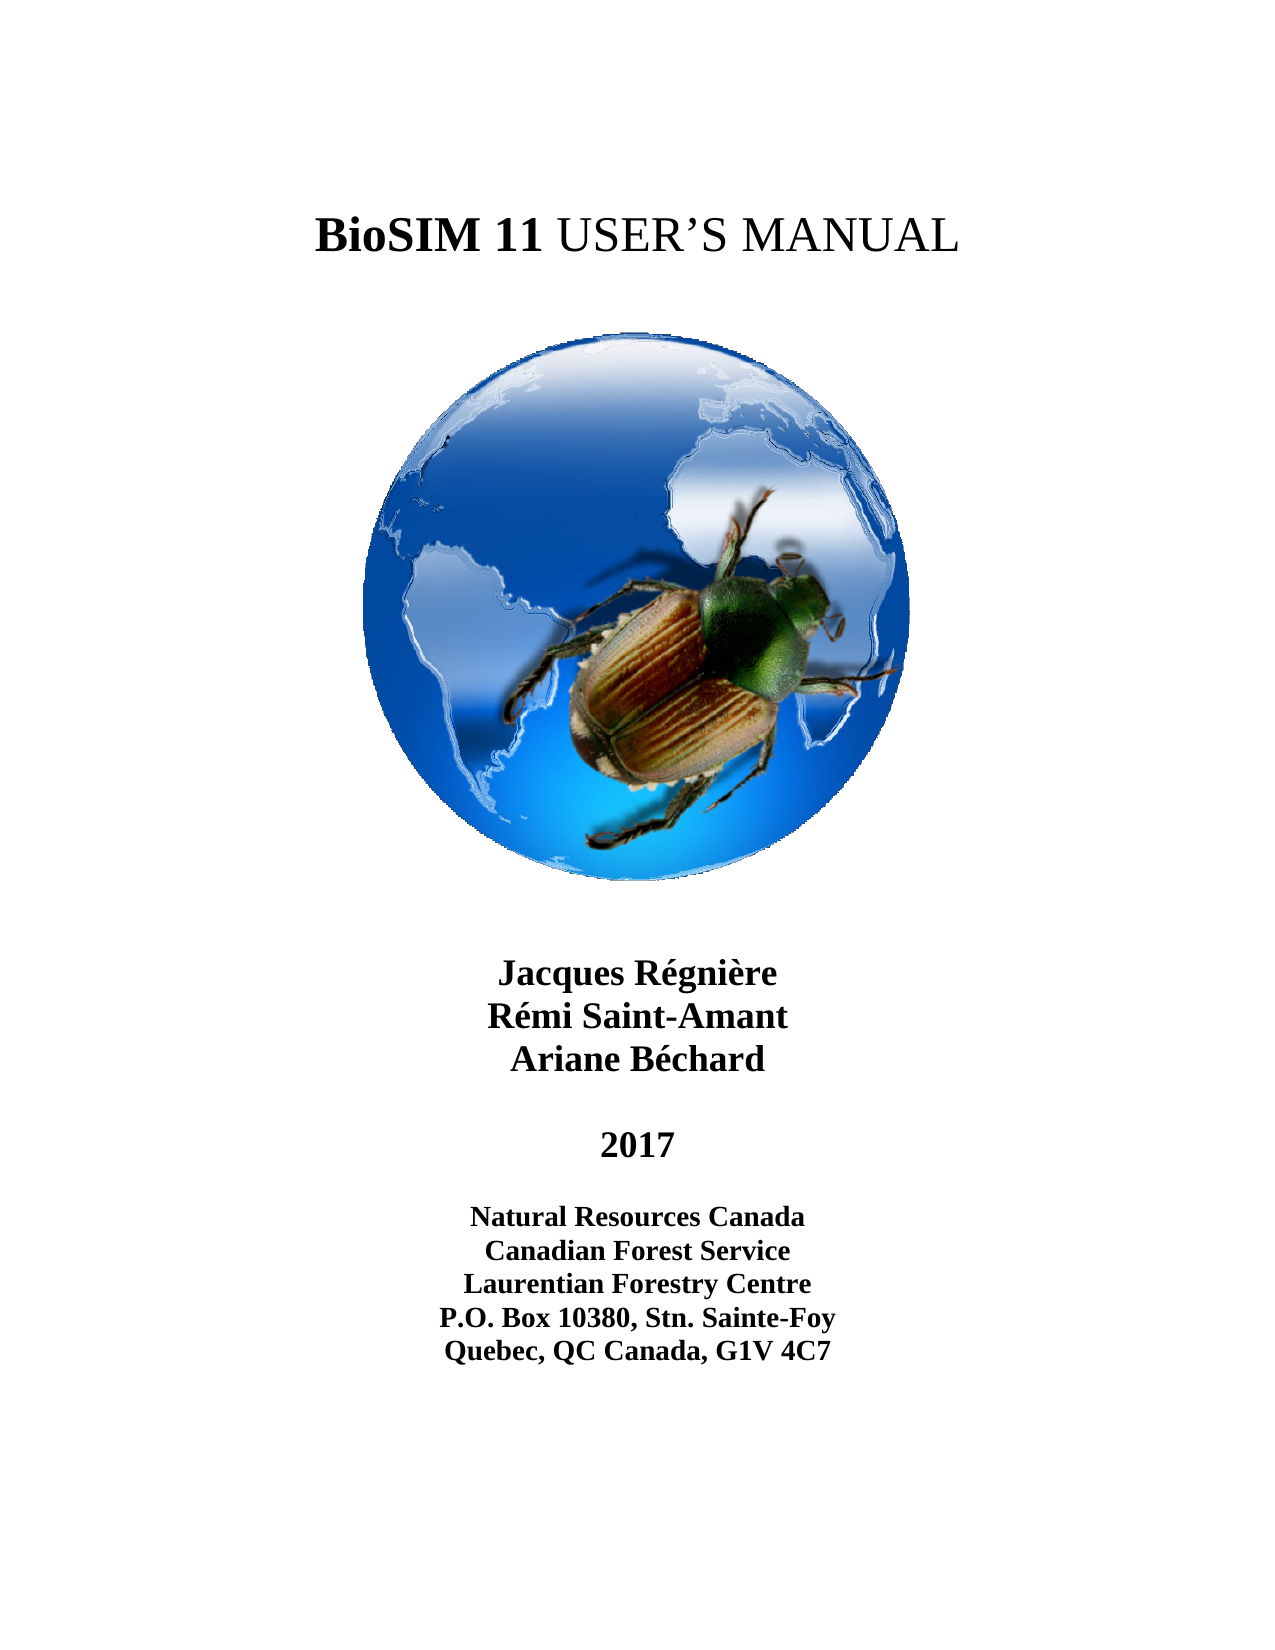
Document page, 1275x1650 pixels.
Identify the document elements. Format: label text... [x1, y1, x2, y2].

text BioSIM 11 USER’S MANUAL [148, 205, 1127, 263]
text Canadian Forest Service [148, 1233, 1127, 1266]
text Ariane Béchard [148, 1036, 1127, 1079]
text Quebec, QC Canada, G1V 4C7 [148, 1333, 1127, 1367]
text P.O. Box 10380, Stn. Sainte-Foy [148, 1300, 1127, 1333]
text Natural Resources Canada [148, 1199, 1127, 1233]
picture [353, 320, 922, 893]
text Laurentian Forestry Centre [148, 1266, 1127, 1300]
text Jacques Régnière [148, 950, 1127, 993]
text 2017 [148, 1122, 1127, 1166]
text Rémi Saint-Amant [148, 993, 1127, 1036]
